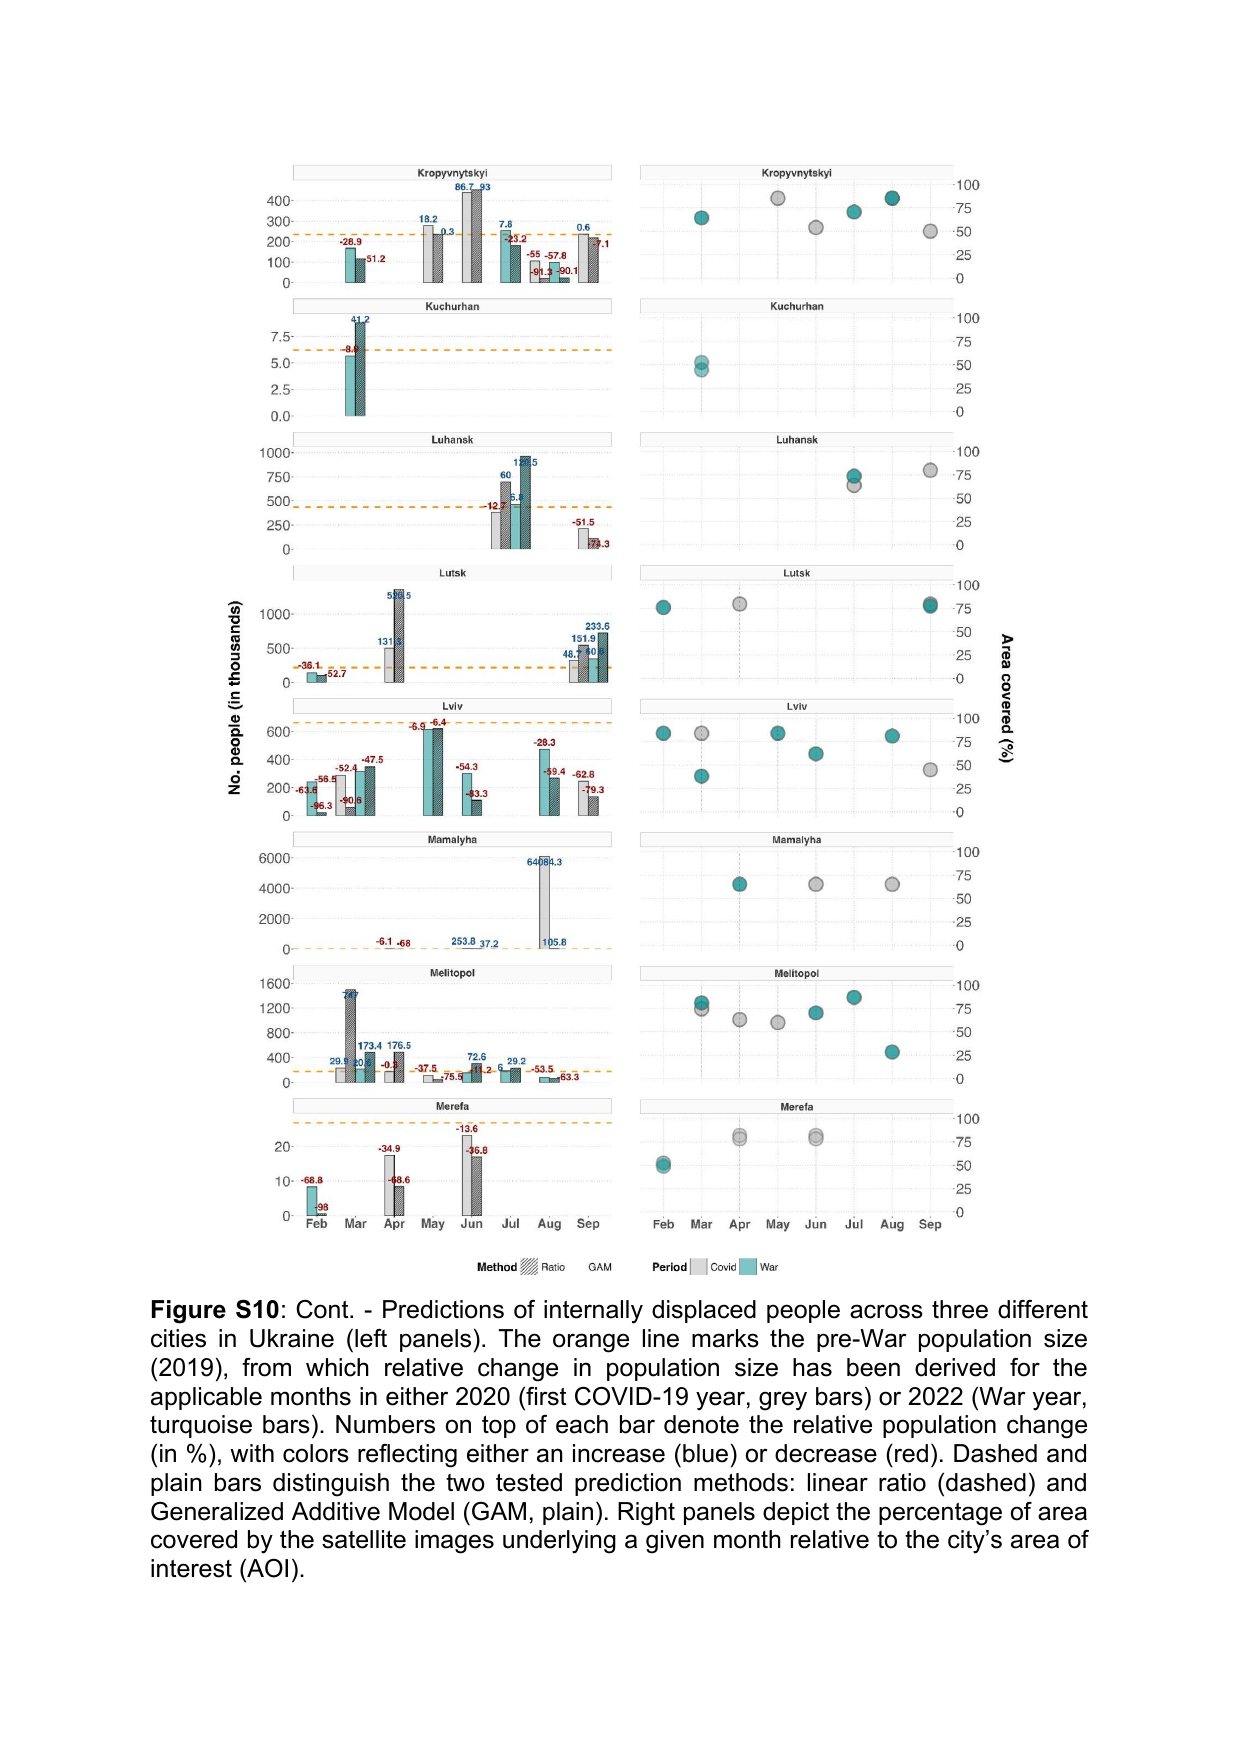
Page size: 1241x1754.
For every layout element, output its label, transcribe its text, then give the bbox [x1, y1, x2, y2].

text Figure S10: Cont. - Predictions of internally displaced people across three different cities in Ukraine (left panels). The orange line marks the pre-War population size (2019), from which relative change in population size has been derived for the applicable months in either 2020 (first COVID-19 year, grey bars) or 2022 (War year, turquoise bars). Numbers on top of each bar denote the relative population change (in %), with colors reflecting either an increase (blue) or decrease (red). Dashed and plain bars distinguish the two tested prediction methods: linear ratio (dashed) and Generalized Additive Model (GAM, plain). Right panels depict the percentage of area covered by the satellite images underlying a given month relative to the city’s area of interest (AOI). [150, 1295, 1090, 1583]
picture [226, 150, 1014, 1275]
